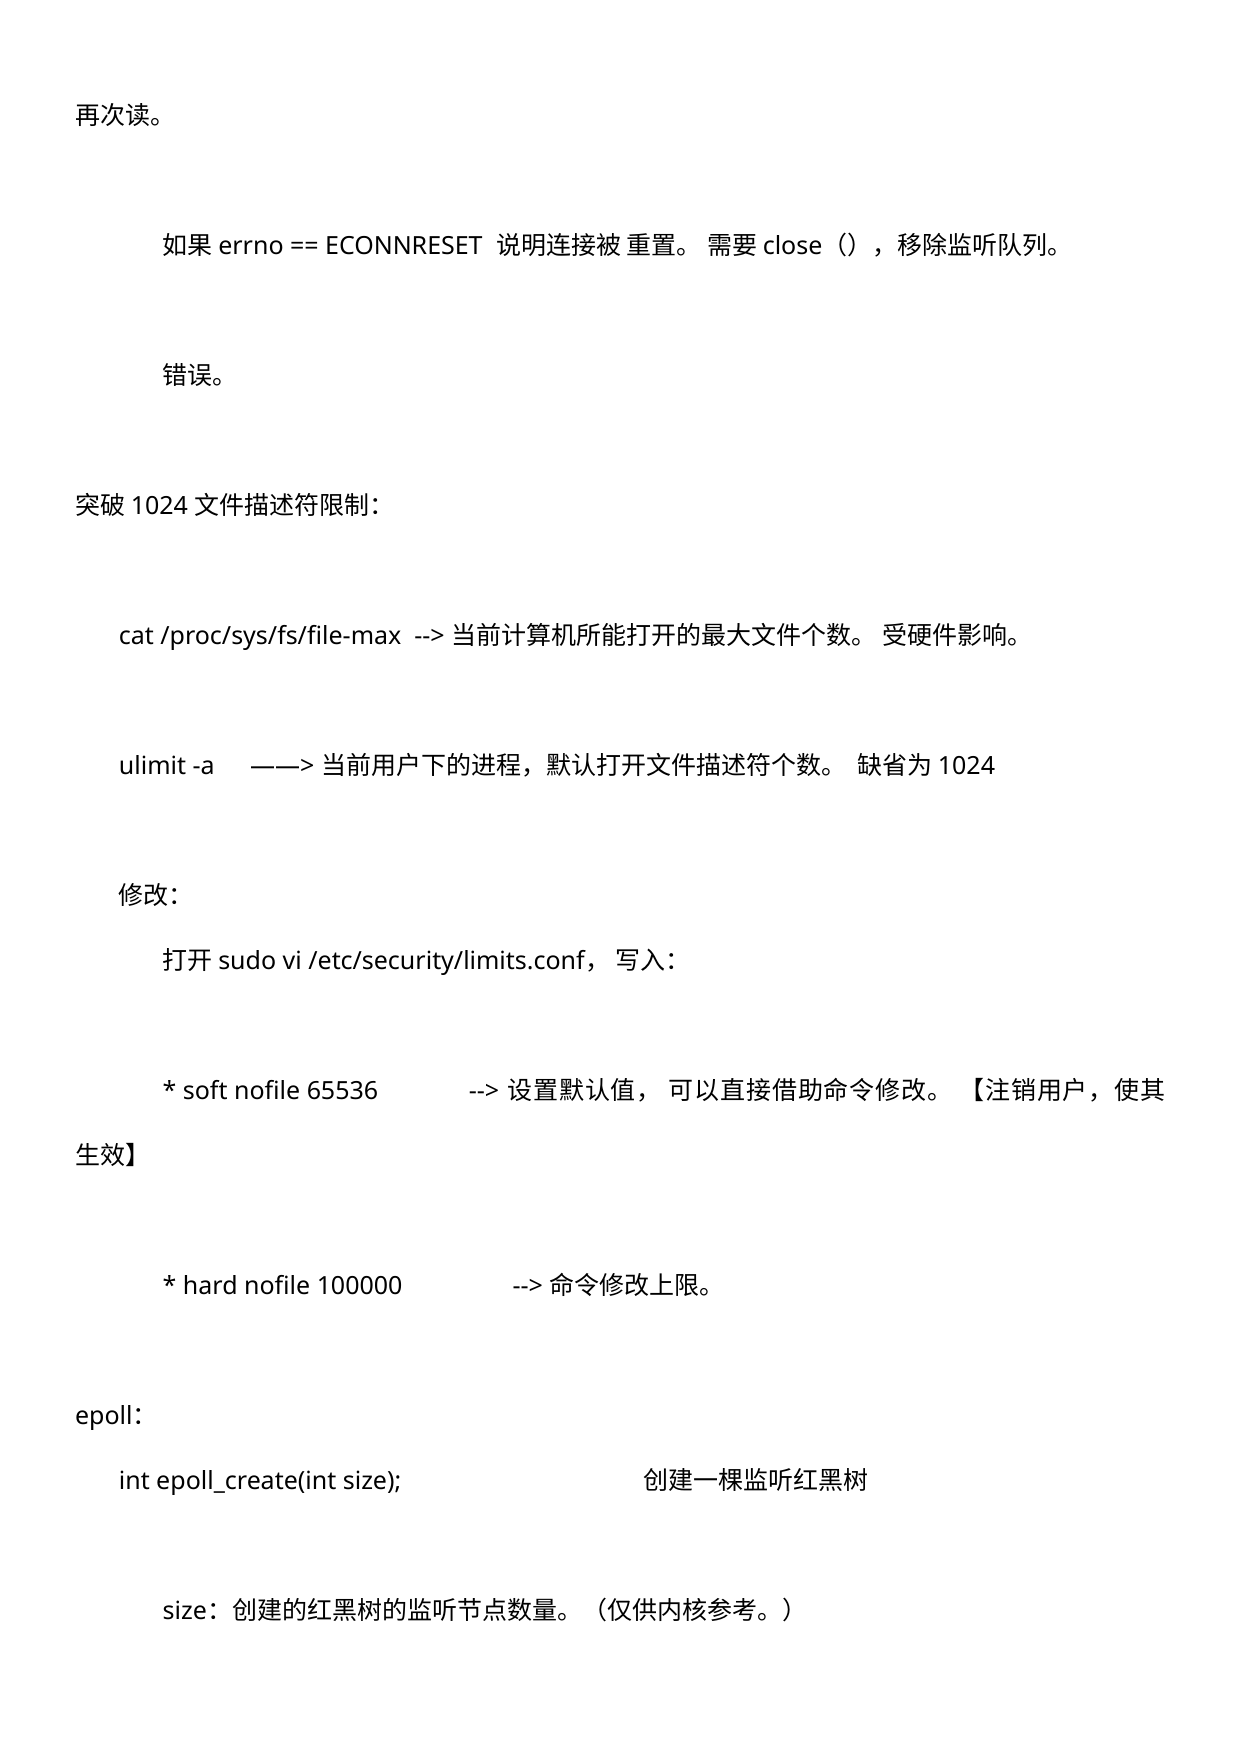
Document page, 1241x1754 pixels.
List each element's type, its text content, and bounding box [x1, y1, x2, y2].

text epoll： [75, 1381, 1165, 1446]
text * hard nofile 100000 --> 命令修改上限。 [75, 1251, 1165, 1316]
text * soft nofile 65536 --> 设置默认值， 可以直接借助命令修改。 【注销用户，使其生效】 [75, 1056, 1165, 1186]
text size：创建的红黑树的监听节点数量。（仅供内核参考。） [75, 1576, 1165, 1641]
text 打开 sudo vi /etc/security/limits.conf， 写入： [75, 926, 1165, 991]
text ulimit -a ——> 当前用户下的进程，默认打开文件描述符个数。 缺省为 1024 [75, 731, 1165, 796]
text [75, 81, 1165, 146]
text 错误。 [75, 341, 1165, 406]
text cat /proc/sys/fs/file-max --> 当前计算机所能打开的最大文件个数。 受硬件影响。 [75, 601, 1165, 666]
text 如果 errno == ECONNRESET 说明连接被 重置。 需要 close（），移除监听队列。 [75, 211, 1165, 276]
text int epoll_create(int size); 创建一棵监听红黑树 [75, 1446, 1165, 1511]
text 修改： [75, 861, 1165, 926]
text 突破 1024 文件描述符限制： [75, 471, 1165, 536]
